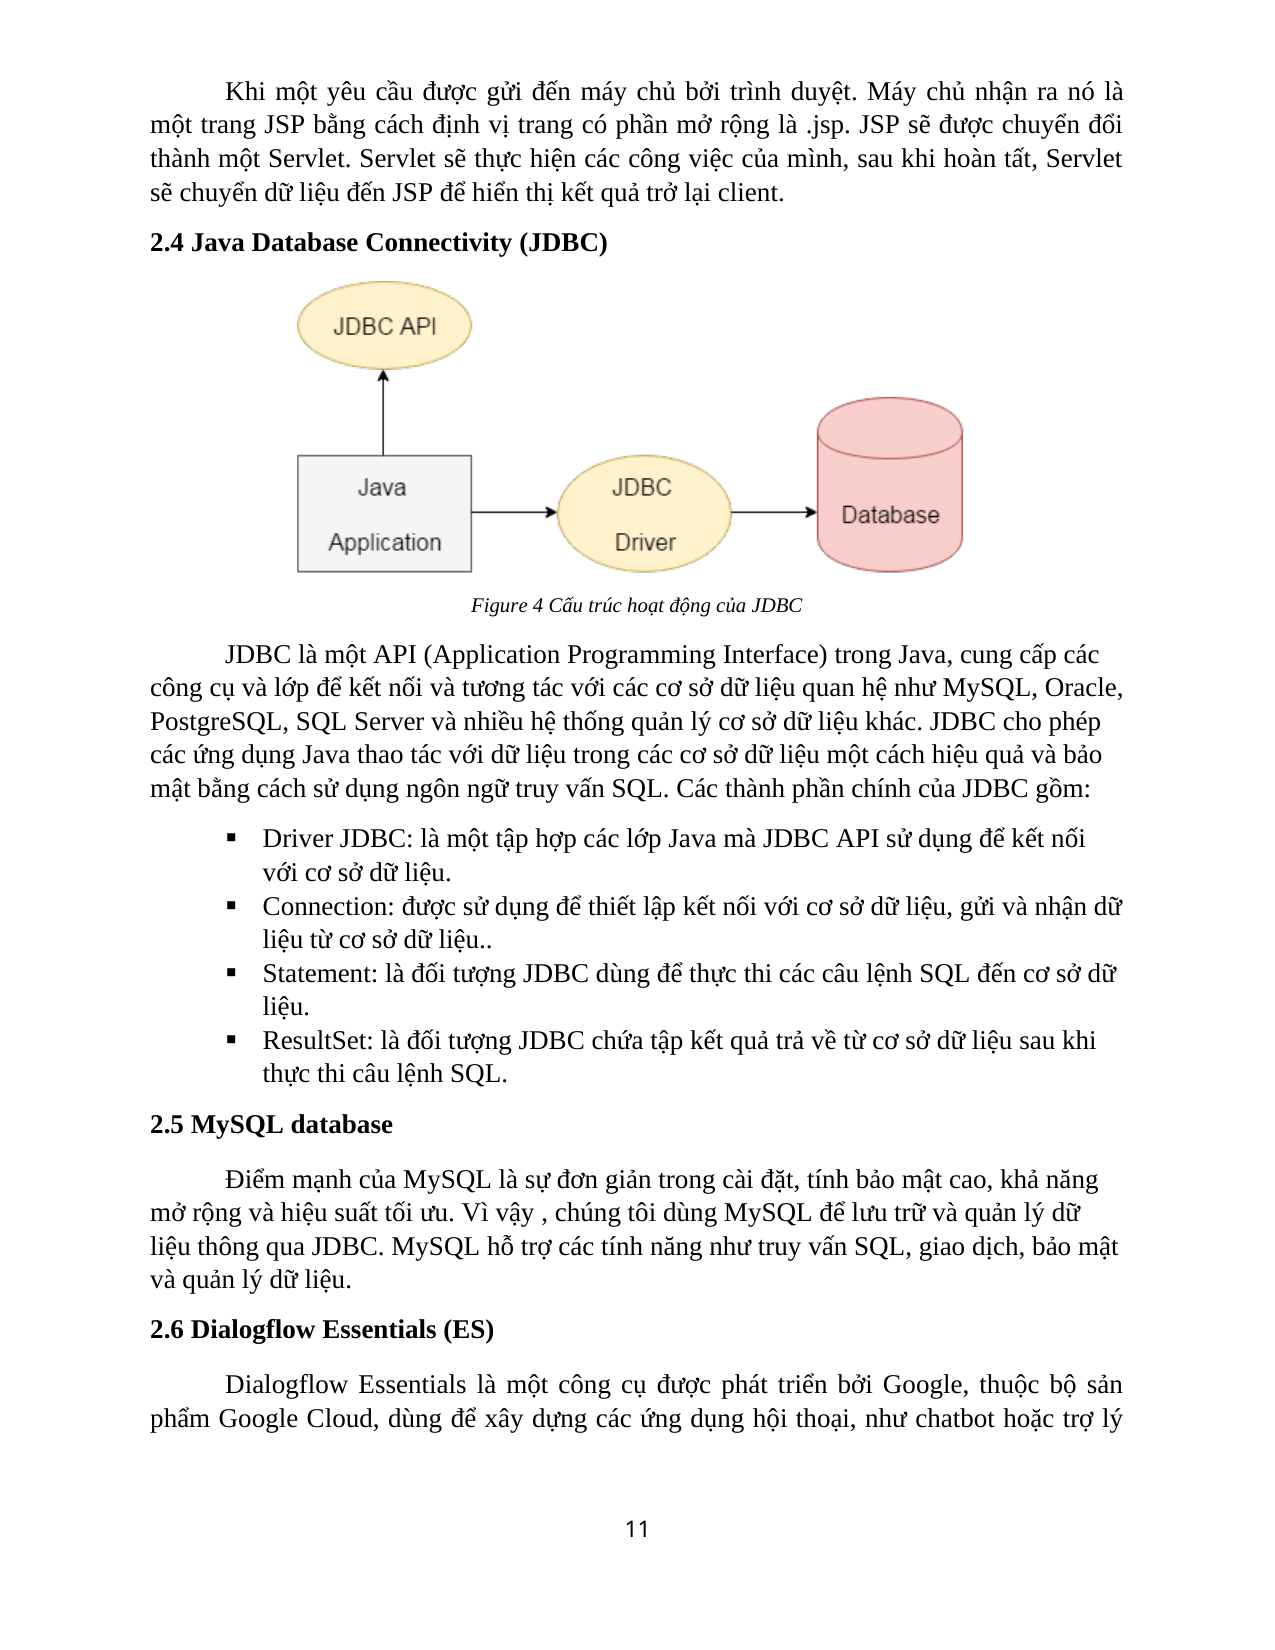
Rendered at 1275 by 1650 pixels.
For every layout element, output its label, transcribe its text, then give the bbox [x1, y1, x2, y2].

list Driver JDBC: là một tập hợp các lớp Java mà JDBC API sử dụng để kết nối với cơ sở dữ liệu. [225, 822, 1125, 887]
list Statement: là đối tượng JDBC dùng để thực thi các câu lệnh SQL đến cơ sở dữ liệu. [225, 957, 1125, 1022]
subtitle 2.4 Java Database Connectivity (JDBC) [150, 226, 1125, 257]
text Figure 4 Cấu trúc hoạt động của JDBC [150, 593, 1125, 617]
text JDBC là một API (Application Programming Interface) trong Java, cung cấp các công cụ và lớp để kết nối và tương tác với các cơ sở dữ liệu quan hệ như MySQL, Oracle, PostgreSQL, SQL Server và nhiều hệ thống quản lý cơ sở dữ liệu khác. JDBC cho phép các ứng dụng Java thao tác với dữ liệu trong các cơ sở dữ liệu một cách hiệu quả và bảo mật bằng cách sử dụng ngôn ngữ truy vấn SQL. Các thành phần chính của JDBC gồm: [150, 638, 1125, 803]
subtitle 2.6 Dialogflow Essentials (ES) [150, 1314, 1125, 1345]
list ResultSet: là đối tượng JDBC chứa tập kết quả trả về từ cơ sở dữ liệu sau khi thực thi câu lệnh SQL. [225, 1024, 1125, 1089]
text Khi một yêu cầu được gửi đến máy chủ bởi trình duyệt. Máy chủ nhận ra nó là một trang JSP bằng cách định vị trang có phần mở rộng là .jsp. JSP sẽ được chuyển đổi thành một Servlet. Servlet sẽ thực hiện các công việc của mình, sau khi hoàn tất, Servlet sẽ chuyển dữ liệu đến JSP để hiển thị kết quả trở lại client. [150, 75, 1125, 207]
subtitle 2.5 MySQL database [150, 1108, 1125, 1139]
list Connection: được sử dụng để thiết lập kết nối với cơ sở dữ liệu, gửi và nhận dữ liệu từ cơ sở dữ liệu.. [225, 889, 1125, 954]
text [150, 1369, 1125, 1433]
text Điểm mạnh của MySQL là sự đơn giản trong cài đặt, tính bảo mật cao, khả năng mở rộng và hiệu suất tối ưu. Vì vậy , chúng tôi dùng MySQL để lưu trữ và quản lý dữ liệu thông qua JDBC. MySQL hỗ trợ các tính năng như truy vấn SQL, giao dịch, bảo mật và quản lý dữ liệu. [150, 1163, 1125, 1294]
